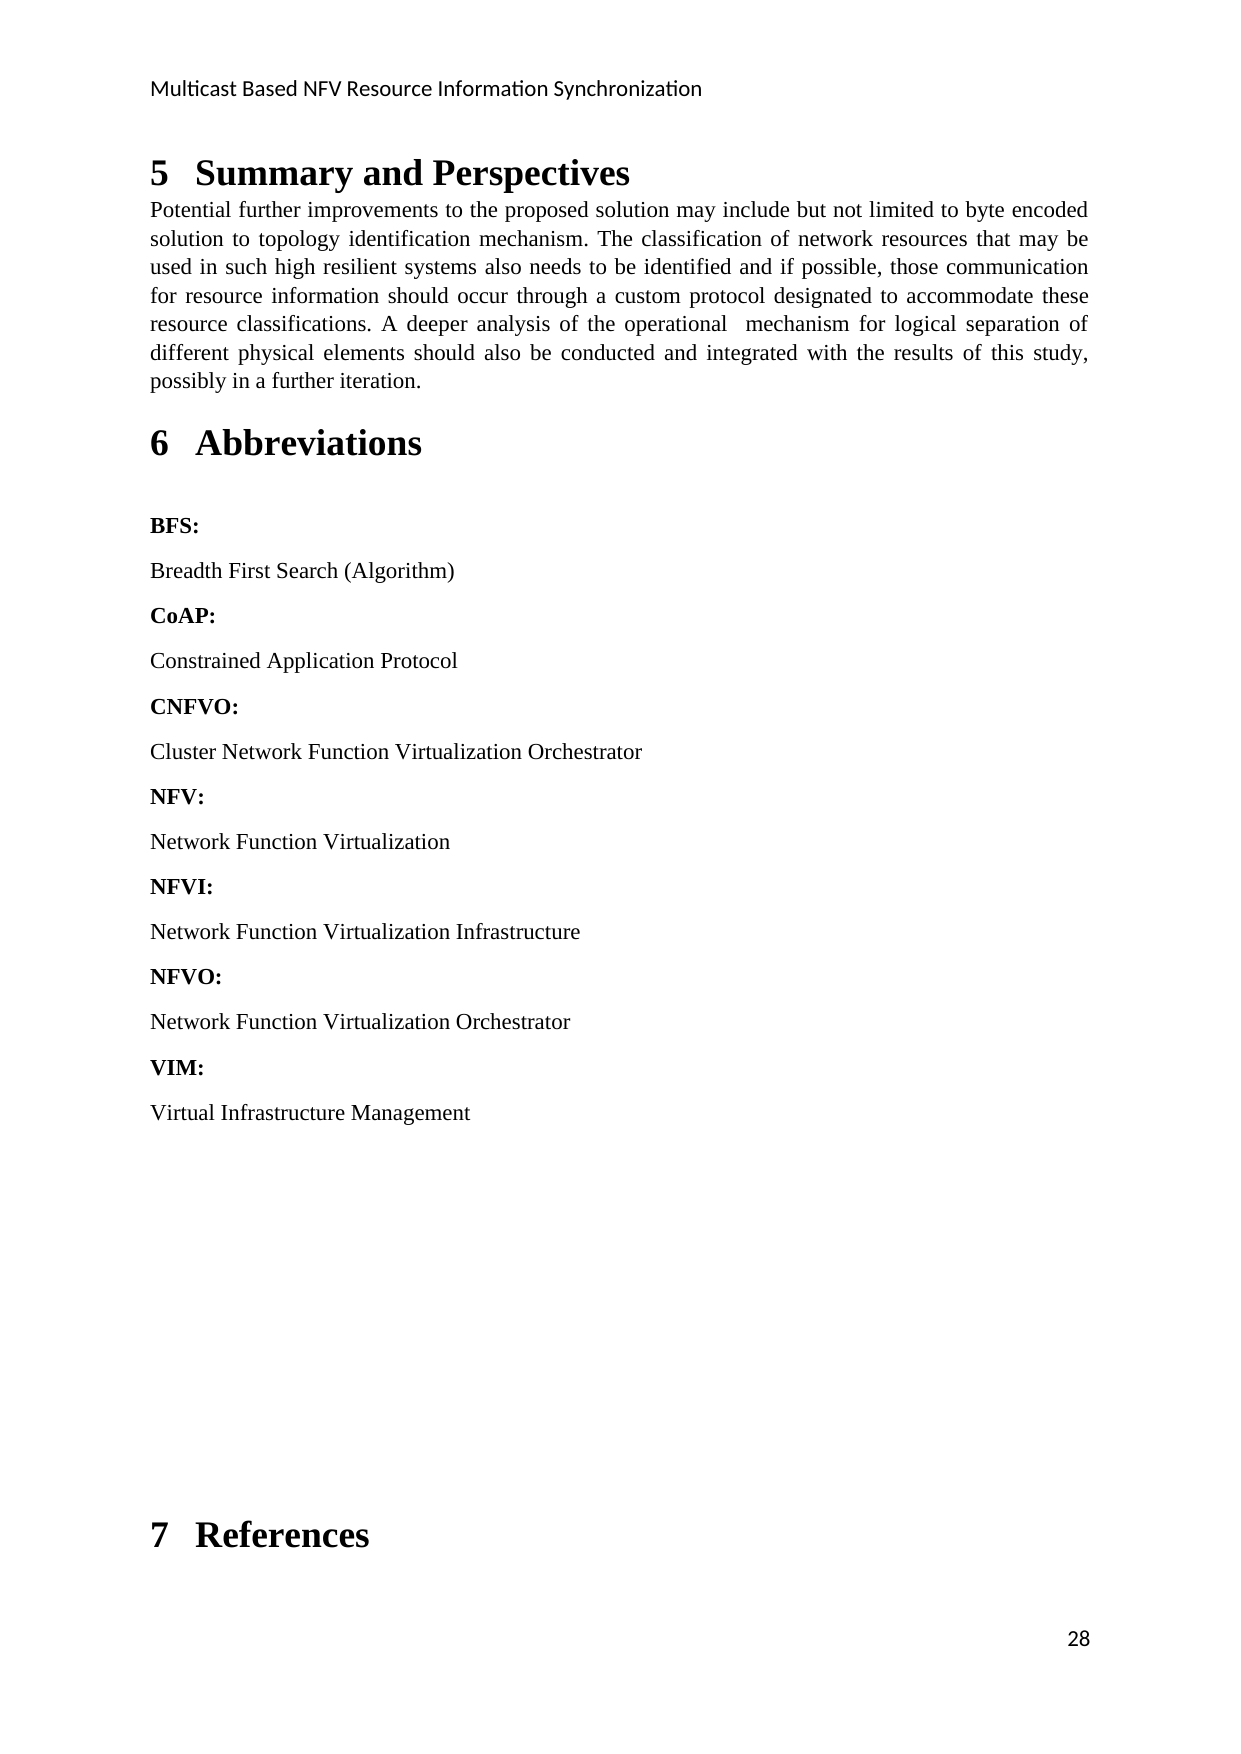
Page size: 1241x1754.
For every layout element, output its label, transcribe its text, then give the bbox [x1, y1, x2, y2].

text Network Function Virtualization [150, 828, 1090, 854]
subtitle Summary and Perspectives [150, 150, 1090, 193]
subtitle Abbreviations [150, 421, 1090, 464]
text Network Function Virtualization Infrastructure [150, 918, 1090, 944]
text Virtual Infrastructure Management [150, 1099, 1090, 1125]
text Potential further improvements to the proposed solution may include but not limited to byte encoded solution to topology identification mechanism. The classification of network resources that may be used in such high resilient systems also needs to be identified and if possible, those communication for resource information should occur through a custom protocol designated to accommodate these resource classifications. A deeper analysis of the operational mechanism for logical separation of different physical elements should also be conducted and integrated with the results of this study, possibly in a further iteration. [150, 197, 1090, 393]
text VIM: [150, 1053, 1090, 1080]
text NFVI: [150, 873, 1090, 899]
text BFS: [150, 512, 1090, 539]
text Constrained Application Protocol [150, 648, 1090, 674]
text CNFVO: [150, 693, 1090, 719]
text NFVO: [150, 963, 1090, 990]
text Breadth First Search (Algorithm) [150, 557, 1090, 584]
text Cluster Network Function Virtualization Orchestrator [150, 738, 1090, 764]
text Network Function Virtualization Orchestrator [150, 1008, 1090, 1035]
text CoAP: [150, 602, 1090, 629]
text NFV: [150, 783, 1090, 809]
